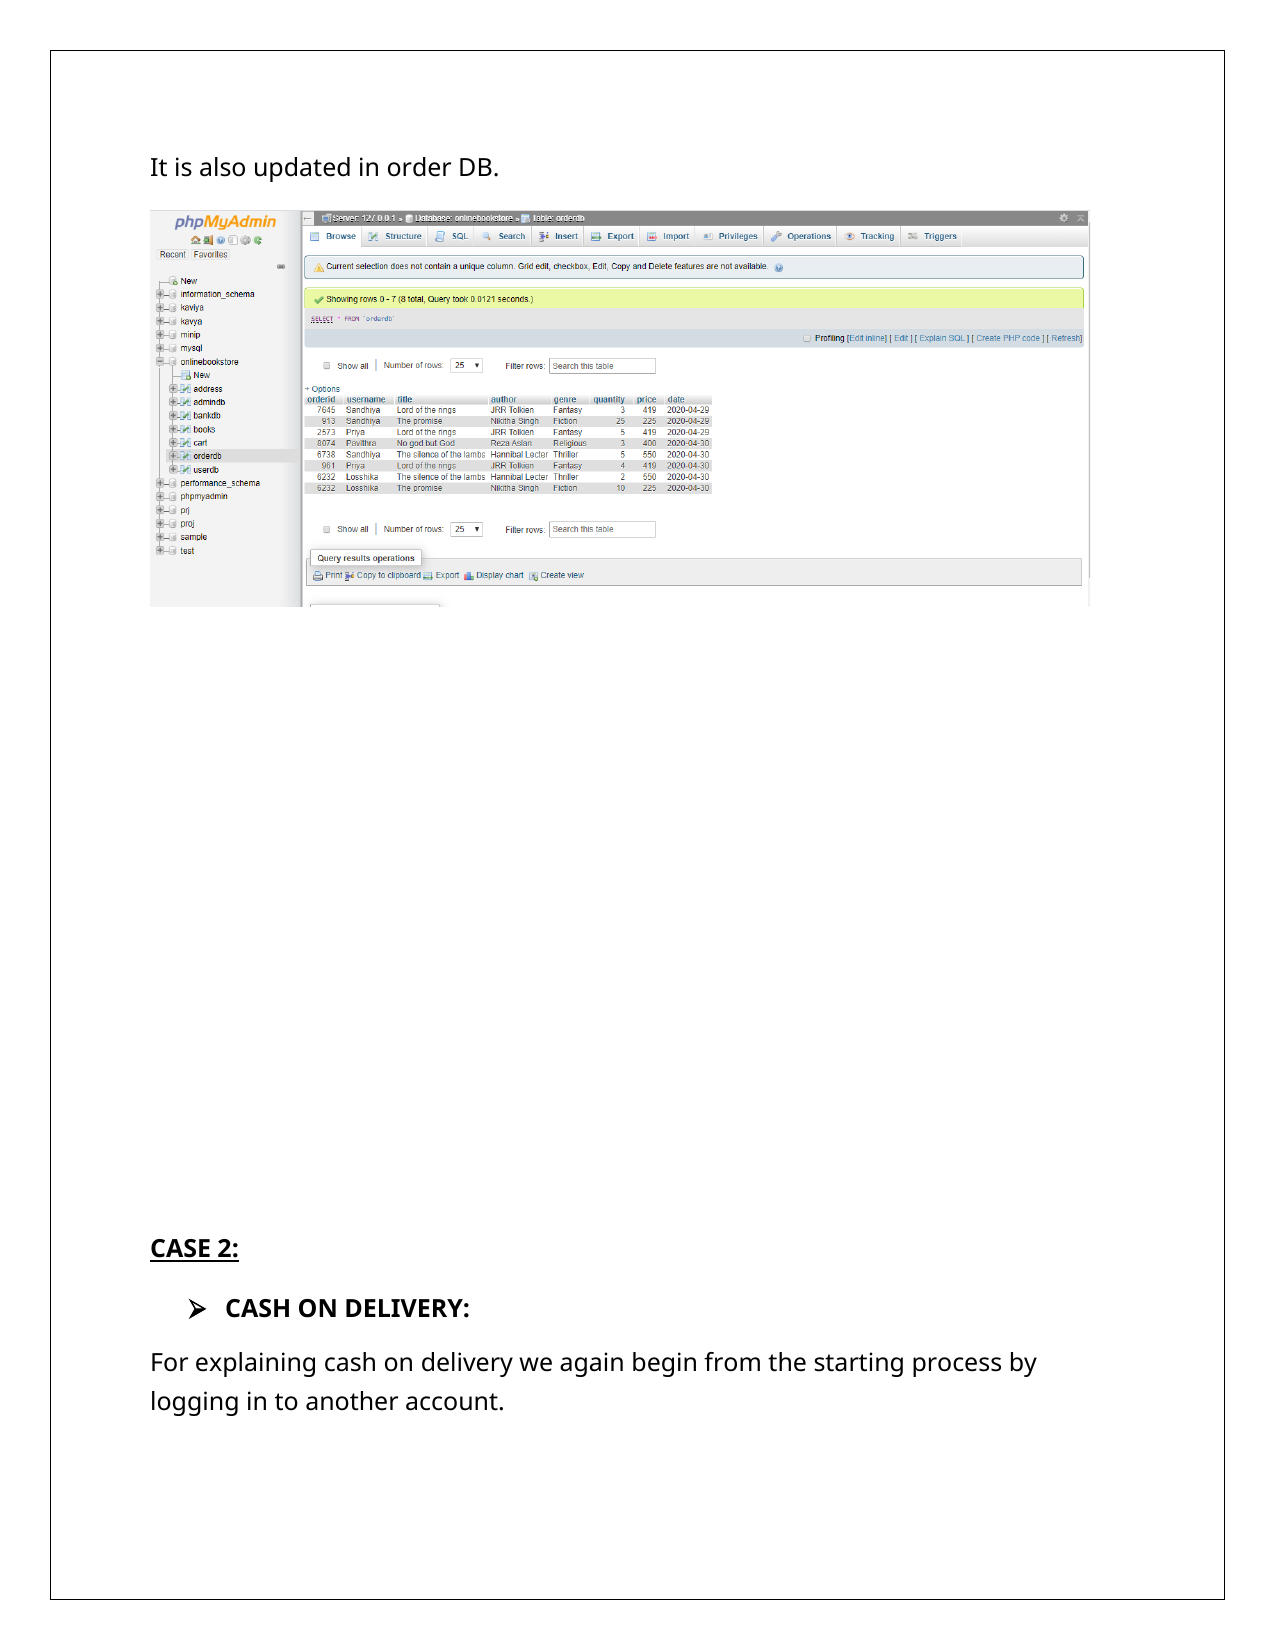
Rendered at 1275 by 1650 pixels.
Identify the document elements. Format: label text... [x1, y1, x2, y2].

text For explaining cash on delivery we again begin from the starting process by logging in to another account. [150, 1344, 1125, 1418]
text CASE 2: [150, 1231, 1125, 1265]
text It is also updated in order DB. [150, 150, 1125, 184]
list CASH ON DELIVERY: [187, 1291, 1125, 1325]
picture [150, 210, 1091, 607]
